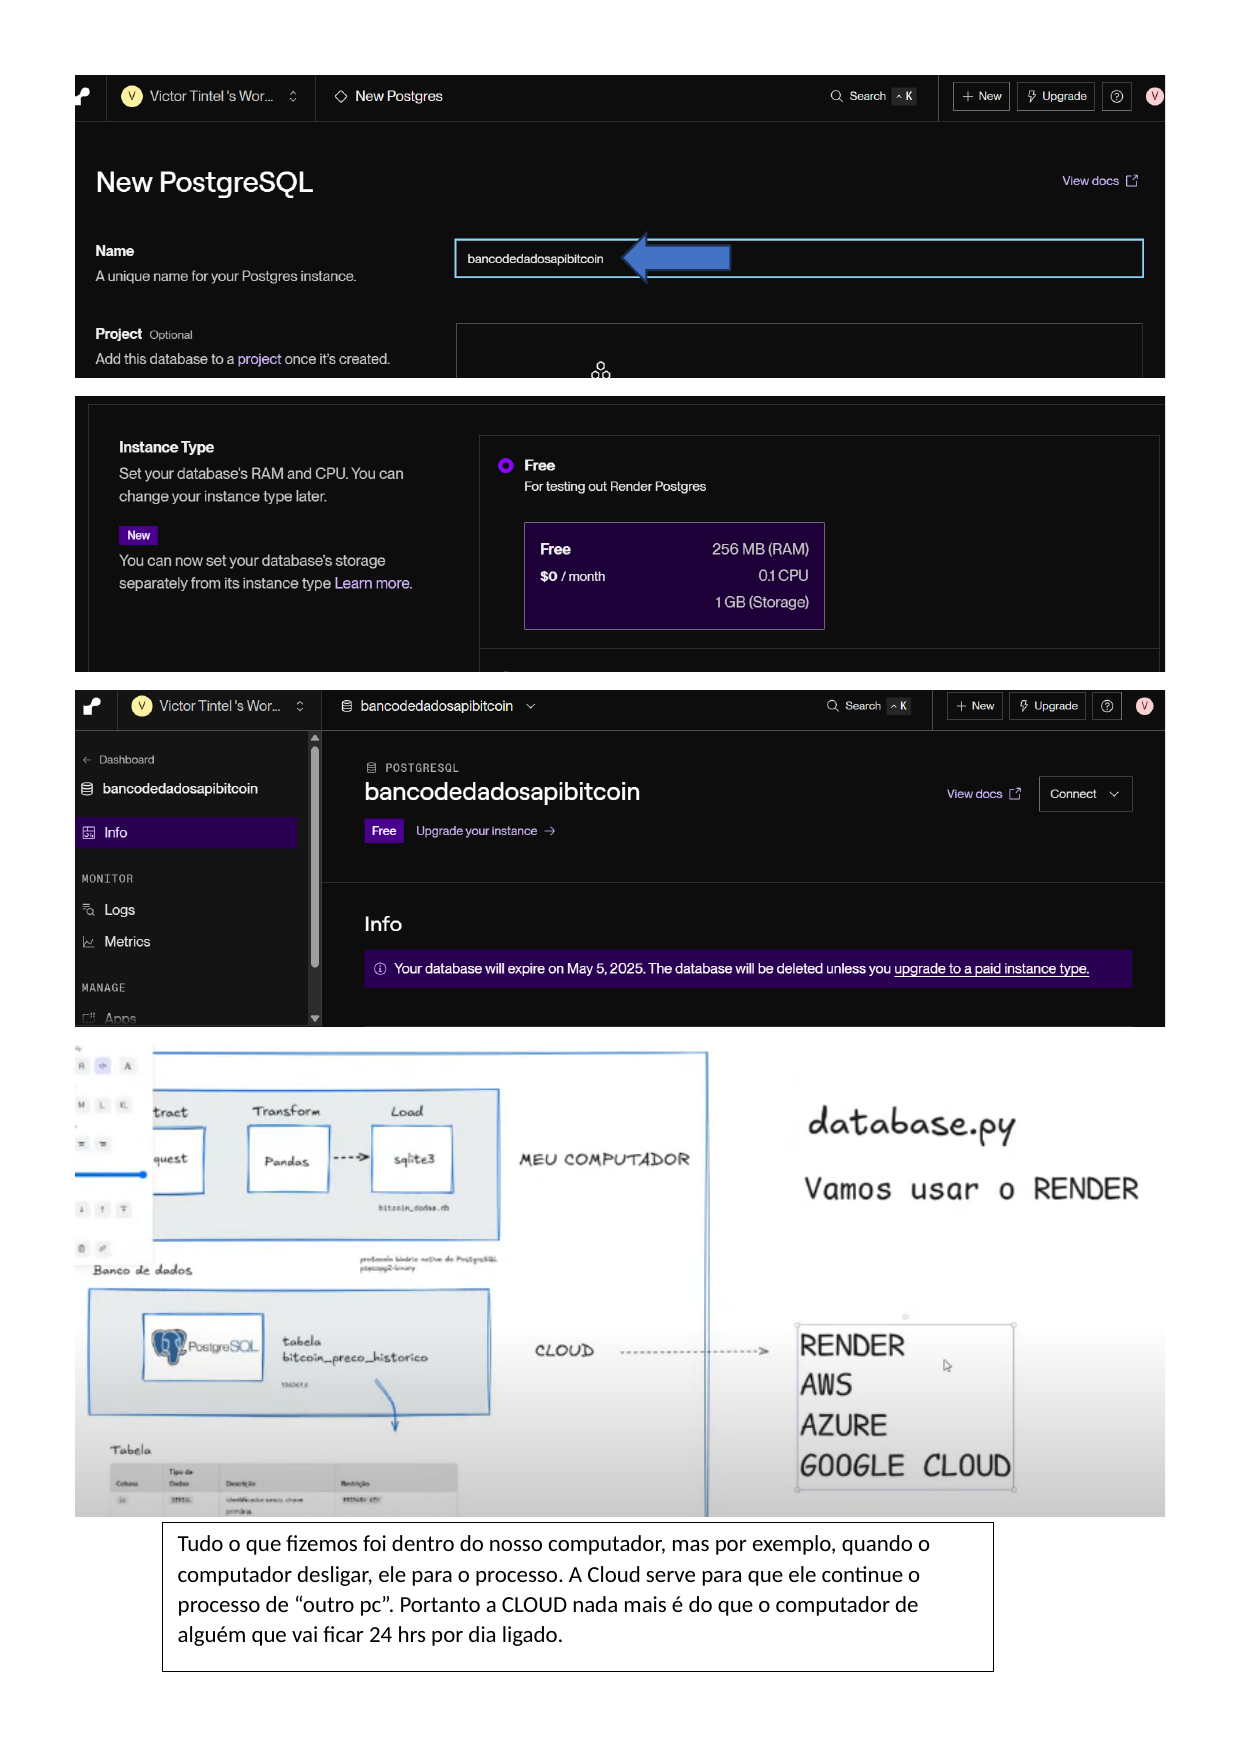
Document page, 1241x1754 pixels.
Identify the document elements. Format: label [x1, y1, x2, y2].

picture [75, 396, 1166, 672]
picture [75, 1045, 1166, 1517]
picture [75, 75, 1166, 378]
picture [75, 690, 1166, 1027]
